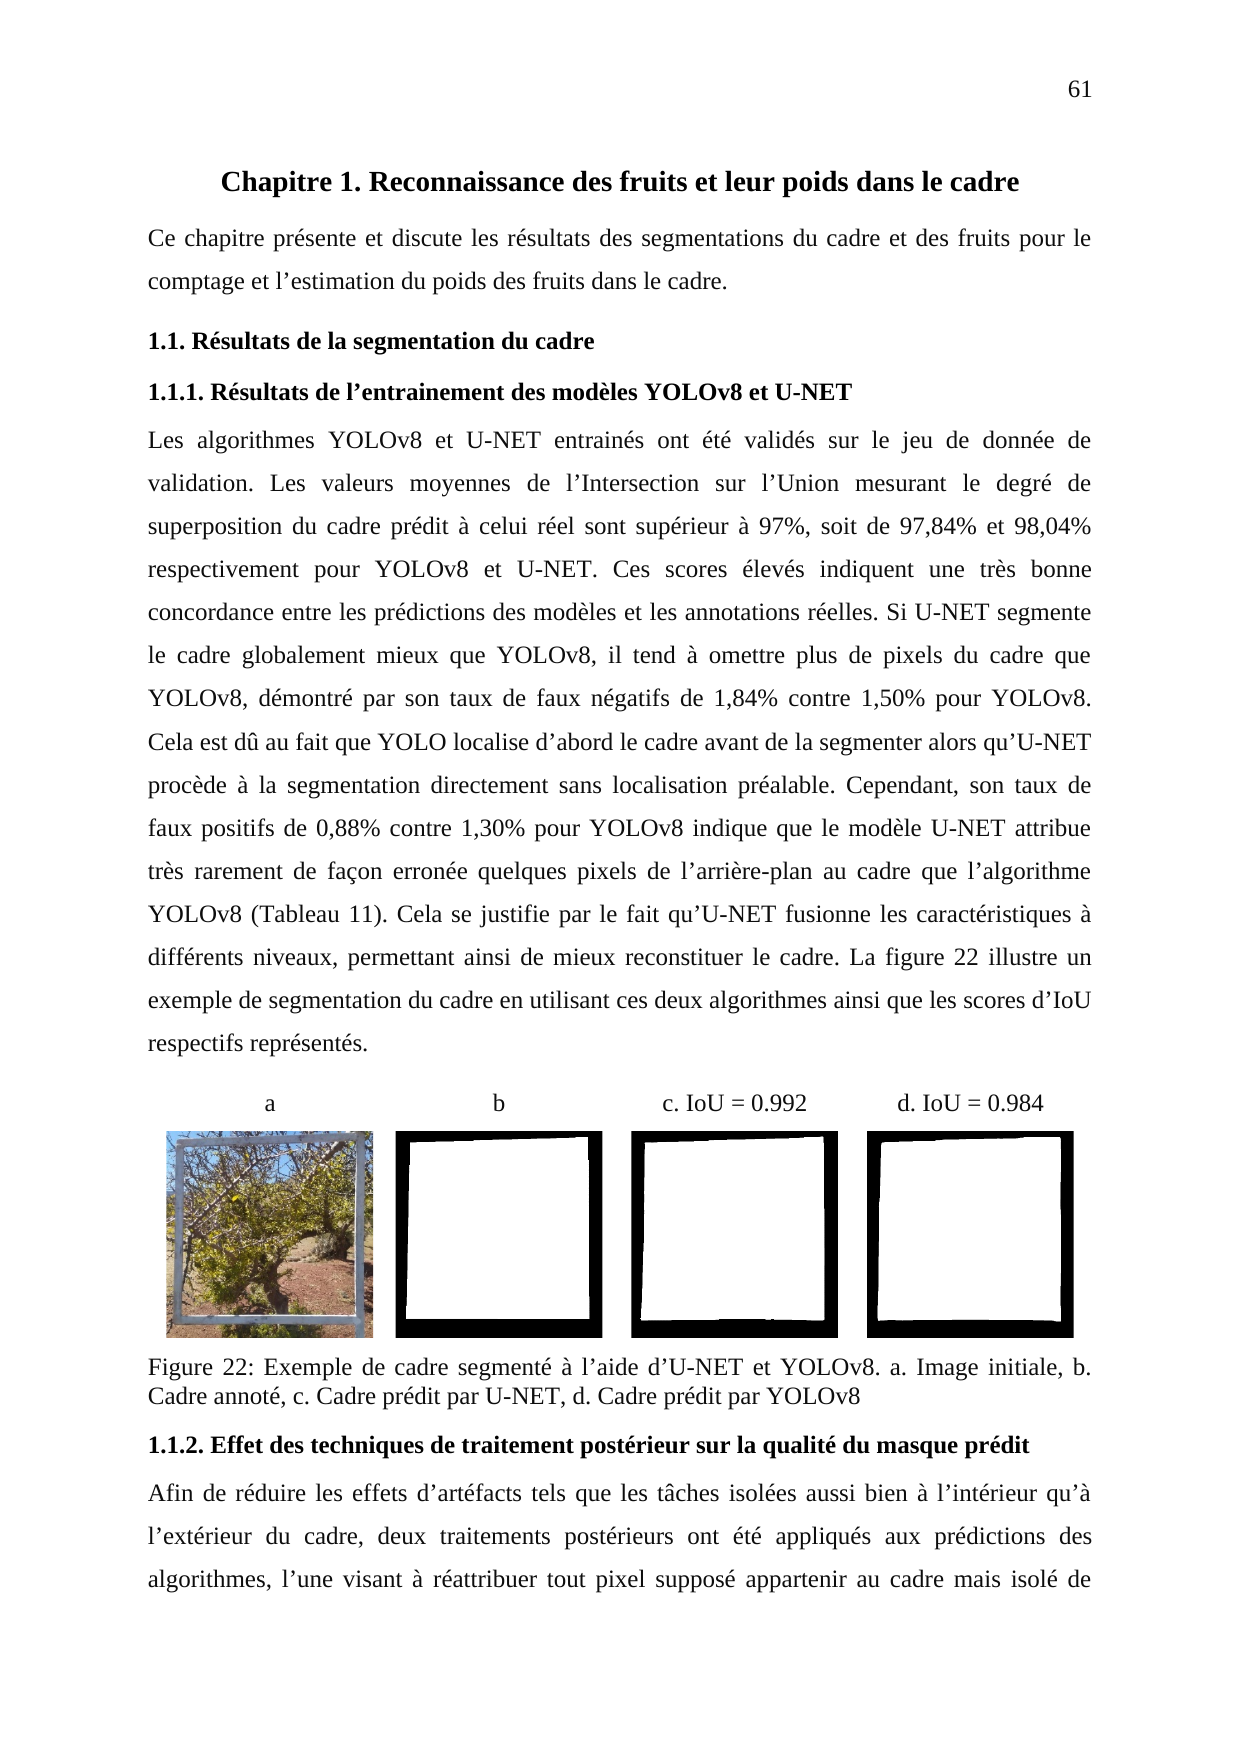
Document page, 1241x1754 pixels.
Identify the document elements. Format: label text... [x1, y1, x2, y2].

picture [166, 1131, 374, 1338]
subtitle Reconnaissance des fruits et leur poids dans le cadre [148, 164, 1093, 198]
subtitle Résultats de l’entrainement des modèles YOLOv8 et U-NET [148, 377, 1093, 406]
picture [631, 1131, 838, 1338]
table_cell [155, 1131, 384, 1352]
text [148, 1478, 1093, 1593]
table_header c. IoU = 0.992 [614, 1088, 856, 1131]
subtitle Résultats de la segmentation du cadre [148, 326, 1093, 355]
table_cell [614, 1131, 856, 1352]
table_cell [384, 1131, 613, 1352]
table_header b [384, 1088, 613, 1131]
text Figure 22: Exemple de cadre segmenté à l’aide d’U-NET et YOLOv8. a. Image initiale, b. Cadre annoté, c. Cadre prédit par U-NET, d. Cadre prédit par YOLOv8 [148, 1352, 1093, 1410]
text Ce chapitre présente et discute les résultats des segmentations du cadre et des fruits pour le comptage et l’estimation du poids des fruits dans le cadre. [148, 223, 1093, 295]
table_header a [155, 1088, 384, 1131]
subtitle Effet des techniques de traitement postérieur sur la qualité du masque prédit [148, 1431, 1093, 1459]
table_cell [856, 1131, 1085, 1352]
text Les algorithmes YOLOv8 et U-NET entrainés ont été validés sur le jeu de donnée de validation. Les valeurs moyennes de l’Intersection sur l’Union mesurant le degré de superposition du cadre prédit à celui réel sont supérieur à 97%, soit de 97,84% et 98,04% respectivement pour YOLOv8 et U-NET. Ces scores élevés indiquent une très bonne concordance entre les prédictions des modèles et les annotations réelles. Si U-NET segmente le cadre globalement mieux que YOLOv8, il tend à omettre plus de pixels du cadre que YOLOv8, démontré par son taux de faux négatifs de 1,84% contre 1,50% pour YOLOv8. Cela est dû au fait que YOLO localise d’abord le cadre avant de la segmenter alors qu’U-NET procède à la segmentation directement sans localisation préalable. Cependant, son taux de faux positifs de 0,88% contre 1,30% pour YOLOv8 indique que le modèle U-NET attribue très rarement de façon erronée quelques pixels de l’arrière-plan au cadre que l’algorithme YOLOv8 (Tableau 11). Cela se justifie par le fait qu’U-NET fusionne les caractéristiques à différents niveaux, permettant ainsi de mieux reconstituer le cadre. La figure 22 illustre un exemple de segmentation du cadre en utilisant ces deux algorithmes ainsi que les scores d’IoU respectifs représentés. [148, 425, 1093, 1057]
picture [867, 1131, 1074, 1338]
picture [395, 1131, 603, 1338]
table_header d. IoU = 0.984 [856, 1088, 1085, 1131]
